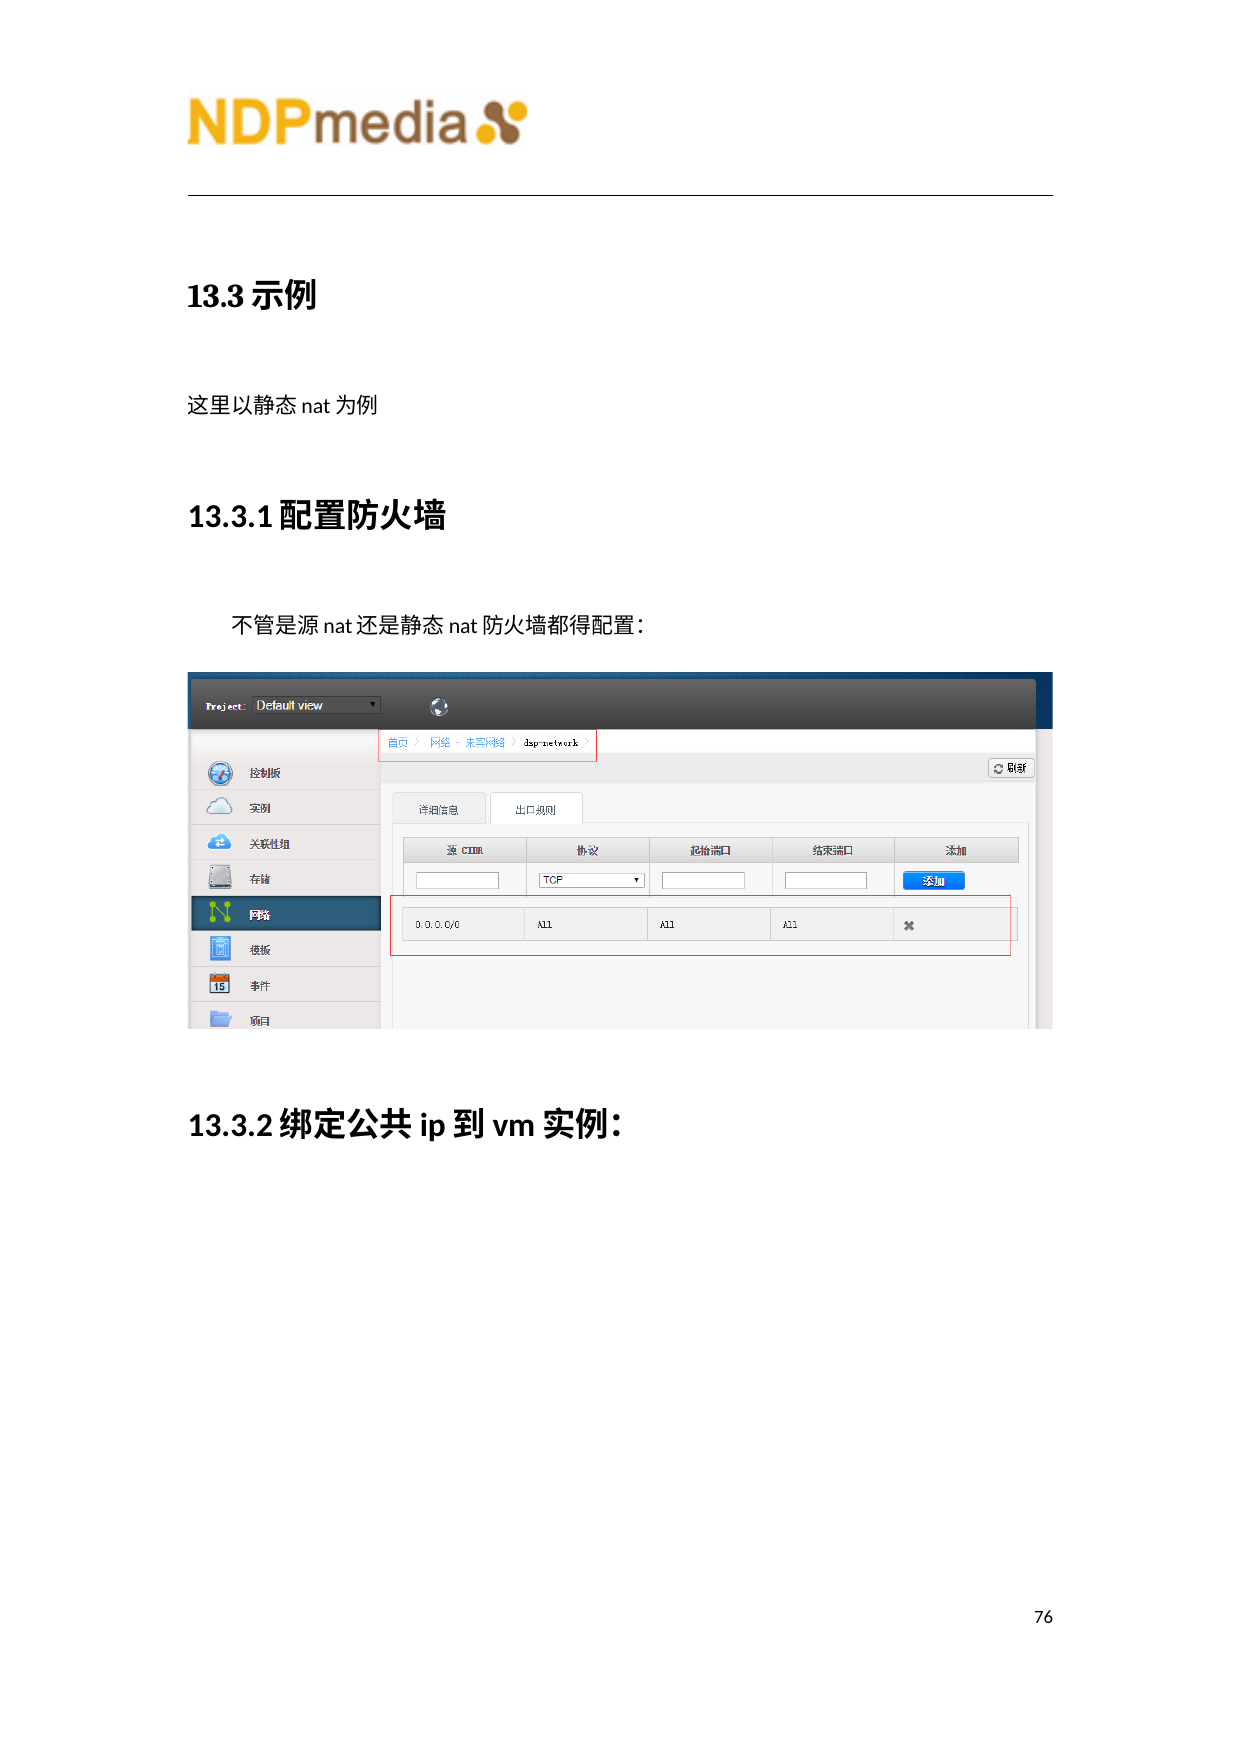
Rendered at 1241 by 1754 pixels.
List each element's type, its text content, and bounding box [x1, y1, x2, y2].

subtitle 13.3.1配置防火墙 [187, 480, 1053, 545]
subtitle 13.3示例 [187, 261, 1053, 326]
subtitle 13.3.2绑定公共ip到vm实例： [187, 1089, 1053, 1154]
text 这里以静态nat为例 [187, 388, 1053, 421]
text 不管是源nat还是静态nat防火墙都得配置： [187, 607, 1053, 640]
picture [187, 672, 1053, 1029]
picture [187, 88, 528, 147]
